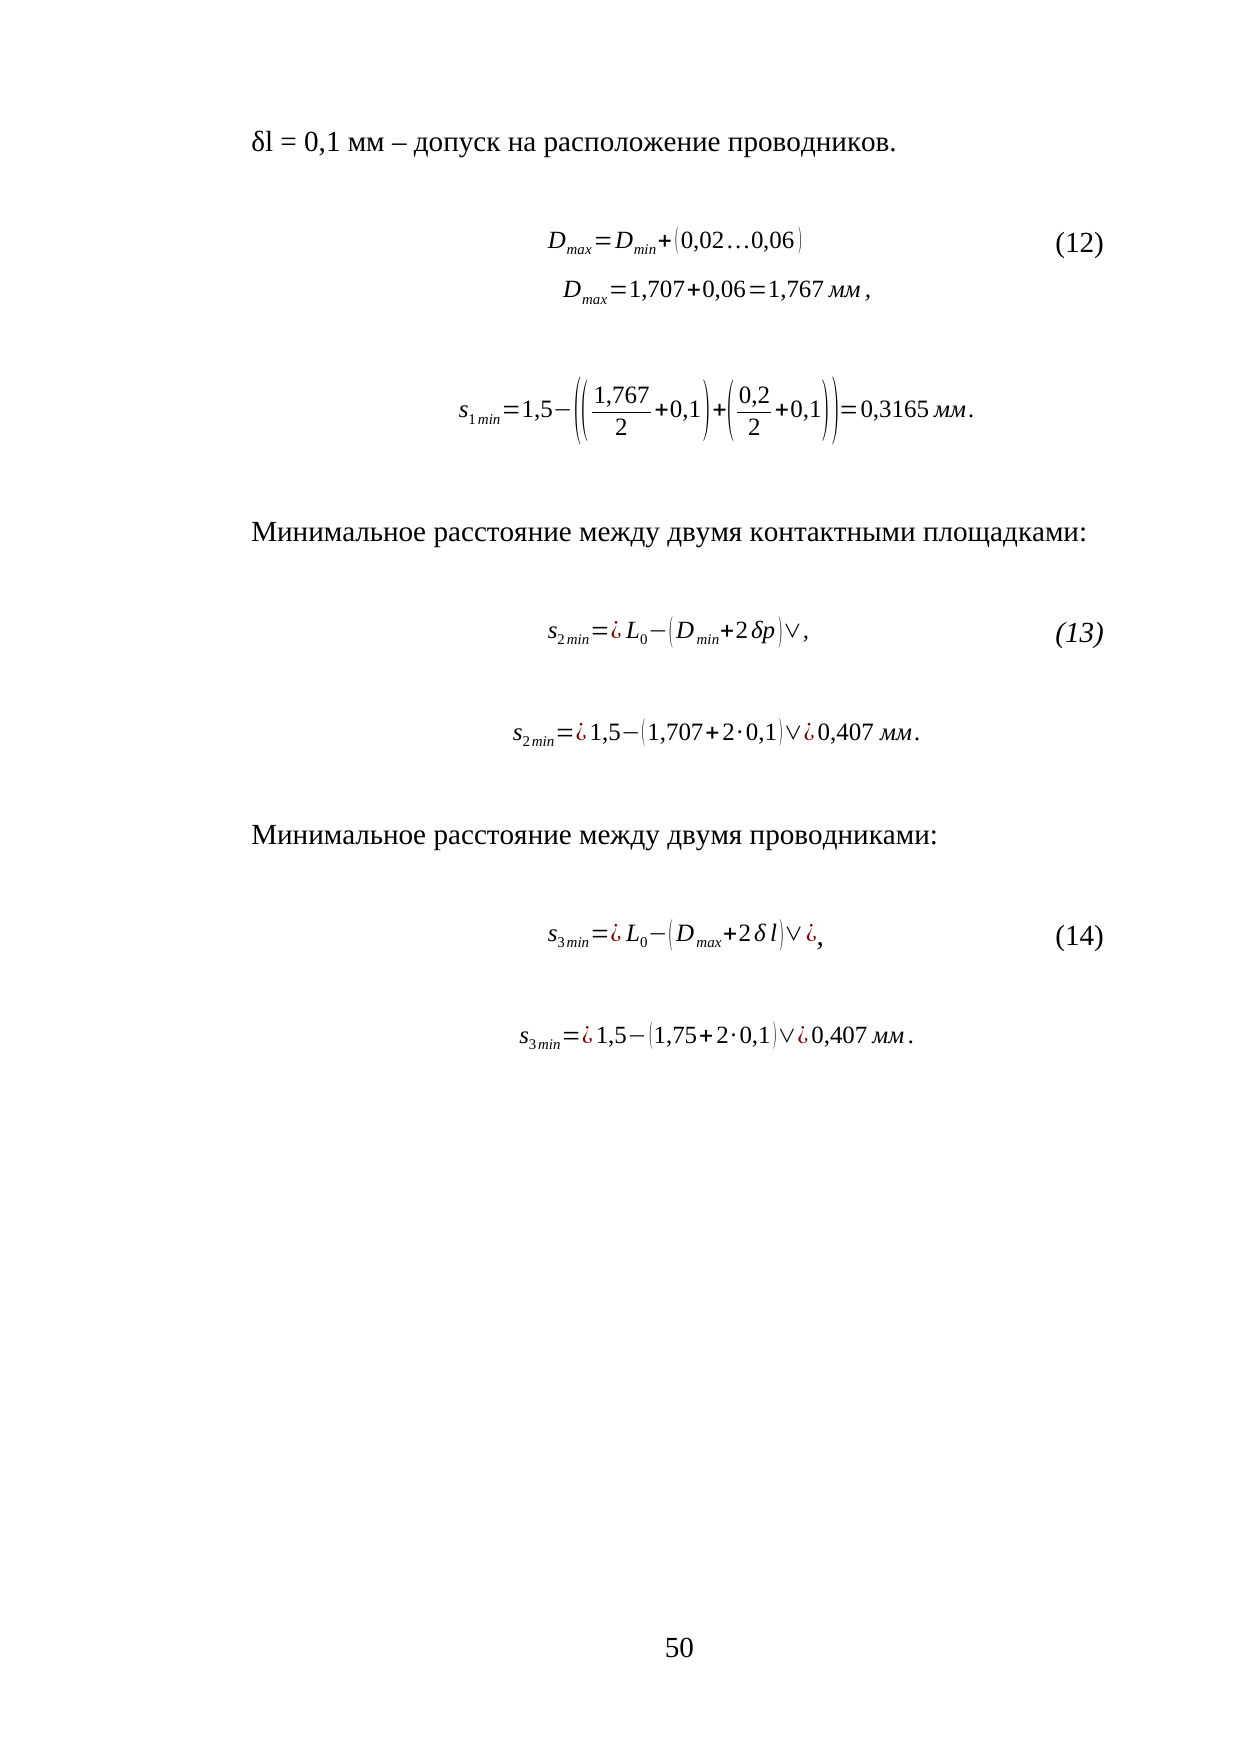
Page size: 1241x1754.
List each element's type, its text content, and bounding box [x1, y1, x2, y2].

text (13) [473, 615, 1181, 649]
text δl = 0,1 мм – допуск на расположение проводников. [177, 124, 1181, 158]
text Минимальное расстояние между двумя проводниками: [177, 817, 1181, 851]
text Минимальное расстояние между двумя контактными площадками: [177, 514, 1181, 548]
text (12) [473, 225, 1181, 258]
text , (14) [473, 918, 1181, 953]
